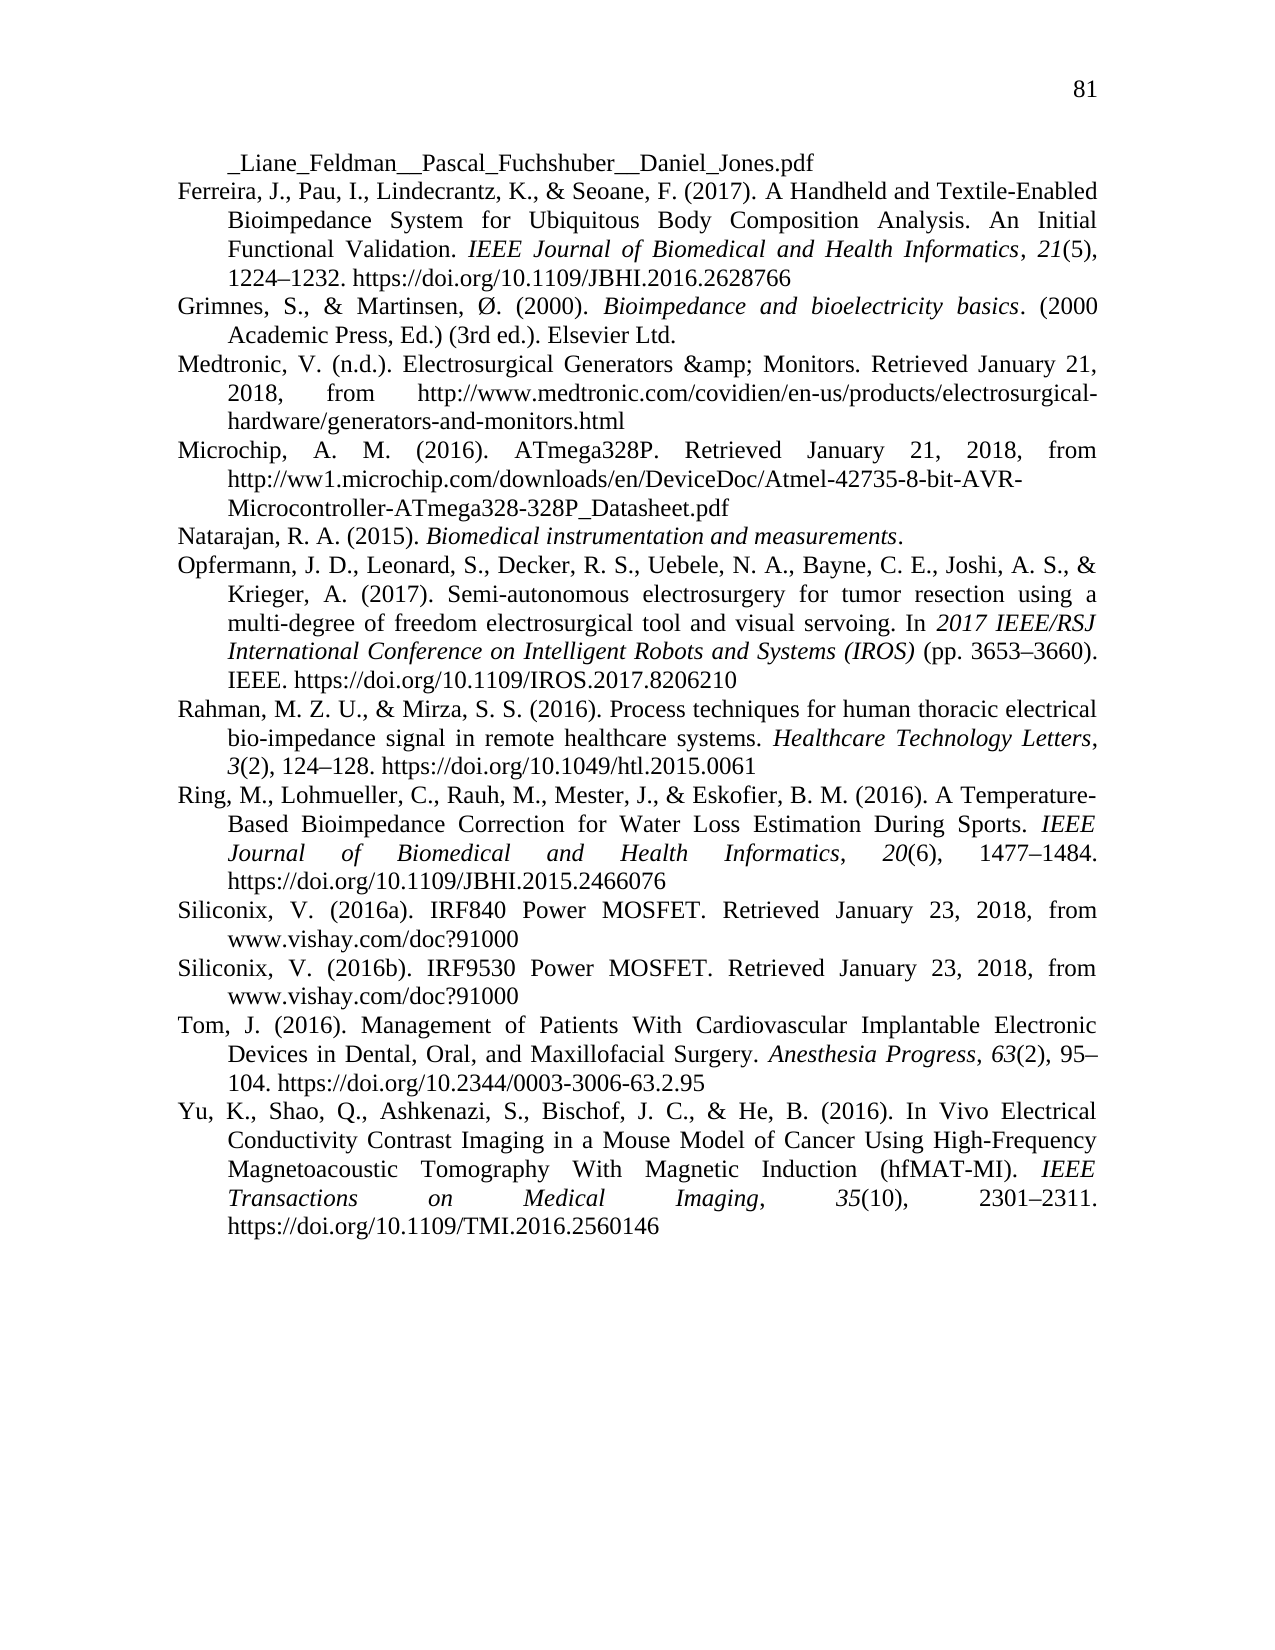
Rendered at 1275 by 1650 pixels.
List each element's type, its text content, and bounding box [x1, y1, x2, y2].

text Opfermann, J. D., Leonard, S., Decker, R. S., Uebele, N. A., Bayne, C. E., Joshi, A. S., & Krieger, A. (2017). Semi-autonomous electrosurgery for tumor resection using a multi-degree of freedom electrosurgical tool and visual servoing. In 2017 IEEE/RSJ International Conference on Intelligent Robots and Systems (IROS) (pp. 3653–3660). IEEE. https://doi.org/10.1109/IROS.2017.8206210 [177, 550, 1098, 694]
text Microchip, A. M. (2016). ATmega328P. Retrieved January 21, 2018, from http://ww1.microchip.com/downloads/en/DeviceDoc/Atmel-42735-8-bit-AVR-Microcontroller-ATmega328-328P_Datasheet.pdf [177, 435, 1098, 521]
text Medtronic, V. (n.d.). Electrosurgical Generators &amp; Monitors. Retrieved January 21, 2018, from http://www.medtronic.com/covidien/en-us/products/electrosurgical-hardware/generators-and-monitors.html [177, 349, 1098, 435]
text Ring, M., Lohmueller, C., Rauh, M., Mester, J., & Eskofier, B. M. (2016). A Temperature-Based Bioimpedance Correction for Water Loss Estimation During Sports. IEEE Journal of Biomedical and Health Informatics, 20(6), 1477–1484. https://doi.org/10.1109/JBHI.2015.2466076 [177, 780, 1098, 895]
text Ferreira, J., Pau, I., Lindecrantz, K., & Seoane, F. (2017). A Handheld and Textile-Enabled Bioimpedance System for Ubiquitous Body Composition Analysis. An Initial Functional Validation. IEEE Journal of Biomedical and Health Informatics, 21(5), 1224–1232. https://doi.org/10.1109/JBHI.2016.2628766 [177, 176, 1098, 291]
text Siliconix, V. (2016a). IRF840 Power MOSFET. Retrieved January 23, 2018, from www.vishay.com/doc?91000 [177, 895, 1098, 953]
text Rahman, M. Z. U., & Mirza, S. S. (2016). Process techniques for human thoracic electrical bio-impedance signal in remote healthcare systems. Healthcare Technology Letters, 3(2), 124–128. https://doi.org/10.1049/htl.2015.0061 [177, 694, 1098, 780]
text Siliconix, V. (2016b). IRF9530 Power MOSFET. Retrieved January 23, 2018, from www.vishay.com/doc?91000 [177, 953, 1098, 1010]
text Natarajan, R. A. (2015). Biomedical instrumentation and measurements. [177, 521, 1098, 550]
text Yu, K., Shao, Q., Ashkenazi, S., Bischof, J. C., & He, B. (2016). In Vivo Electrical Conductivity Contrast Imaging in a Mouse Model of Cancer Using High-Frequency Magnetoacoustic Tomography With Magnetic Induction (hfMAT-MI). IEEE Transactions on Medical Imaging, 35(10), 2301–2311. https://doi.org/10.1109/TMI.2016.2560146 [177, 1096, 1098, 1240]
text Tom, J. (2016). Management of Patients With Cardiovascular Implantable Electronic Devices in Dental, Oral, and Maxillofacial Surgery. Anesthesia Progress, 63(2), 95–104. https://doi.org/10.2344/0003-3006-63.2.95 [177, 1010, 1098, 1096]
text Grimnes, S., & Martinsen, Ø. (2000). Bioimpedance and bioelectricity basics. (2000 Academic Press, Ed.) (3rd ed.). Elsevier Ltd. [177, 291, 1098, 349]
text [177, 148, 1098, 176]
